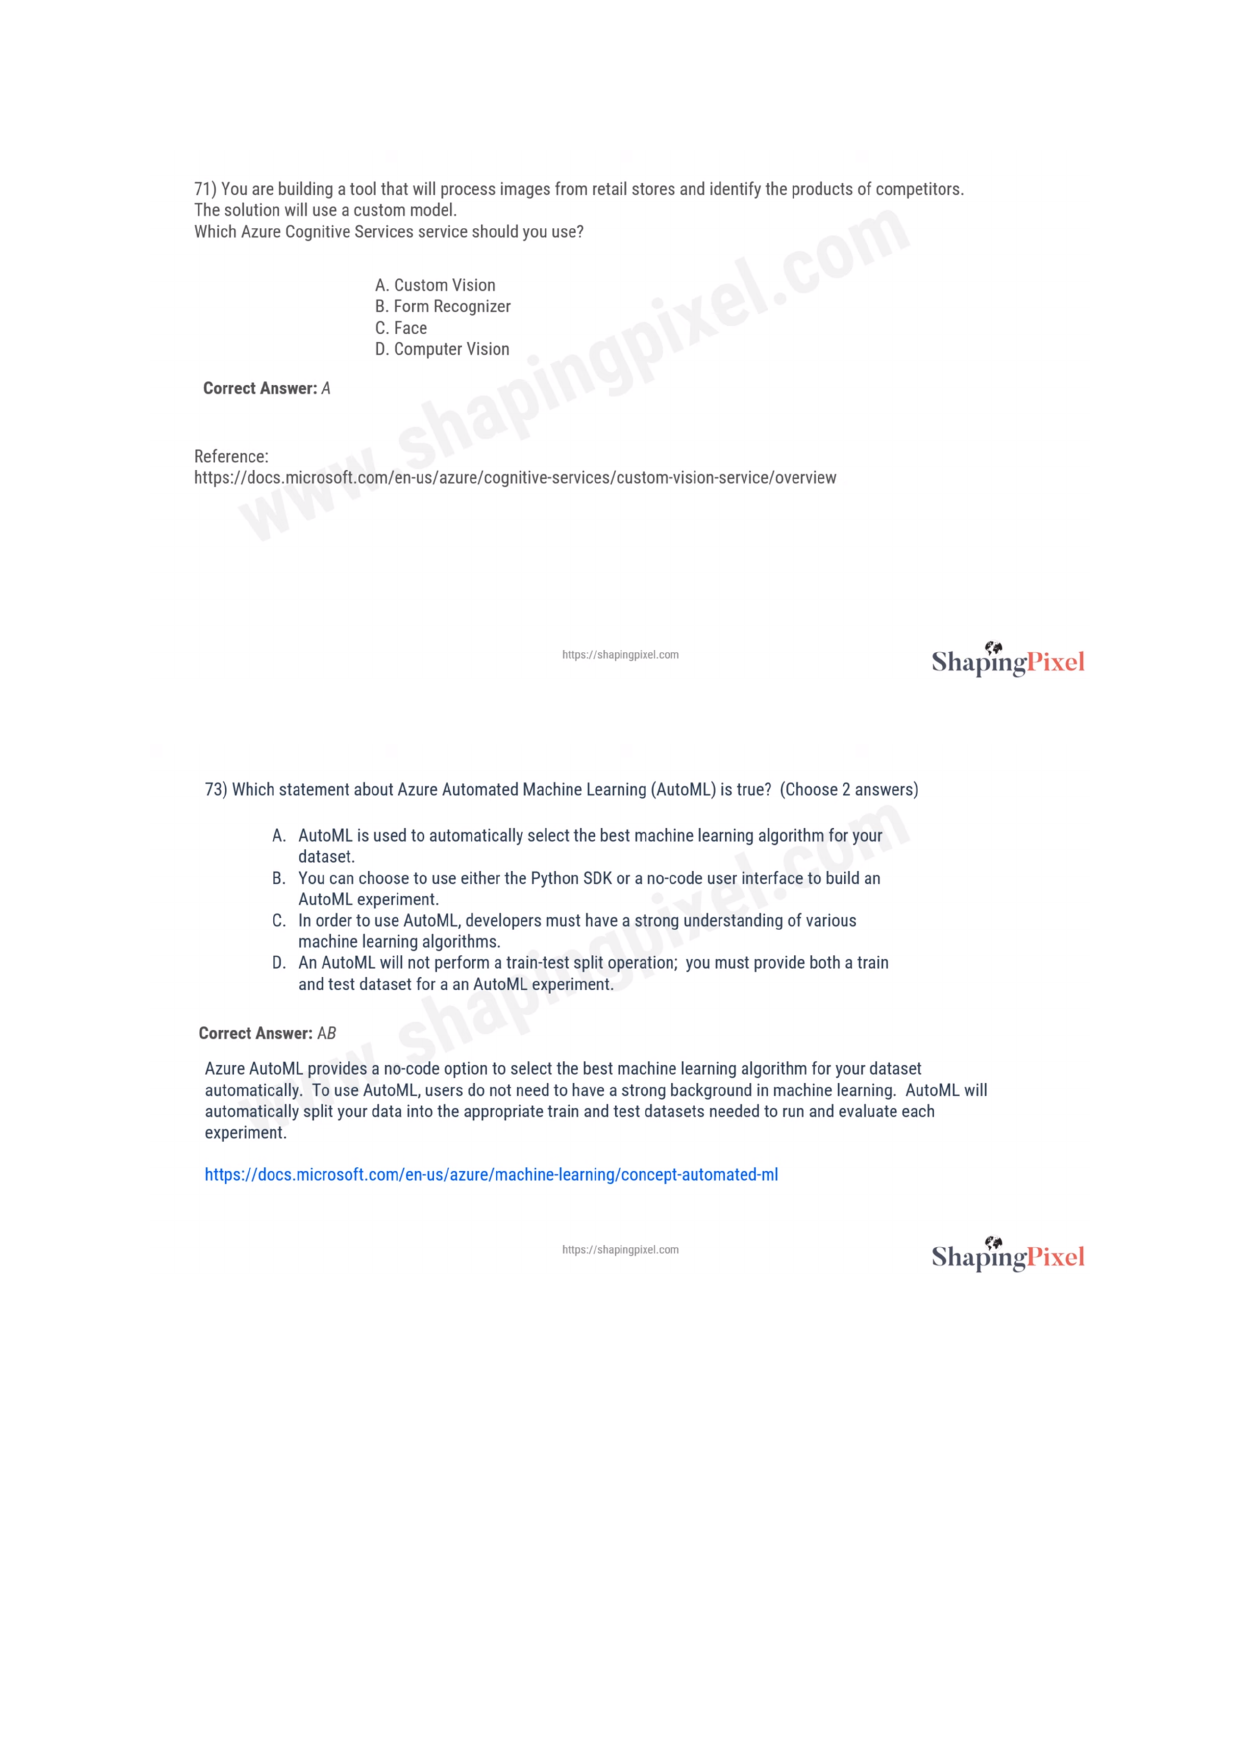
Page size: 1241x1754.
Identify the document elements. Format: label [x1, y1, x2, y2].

picture [150, 150, 1091, 679]
picture [150, 744, 1091, 1274]
